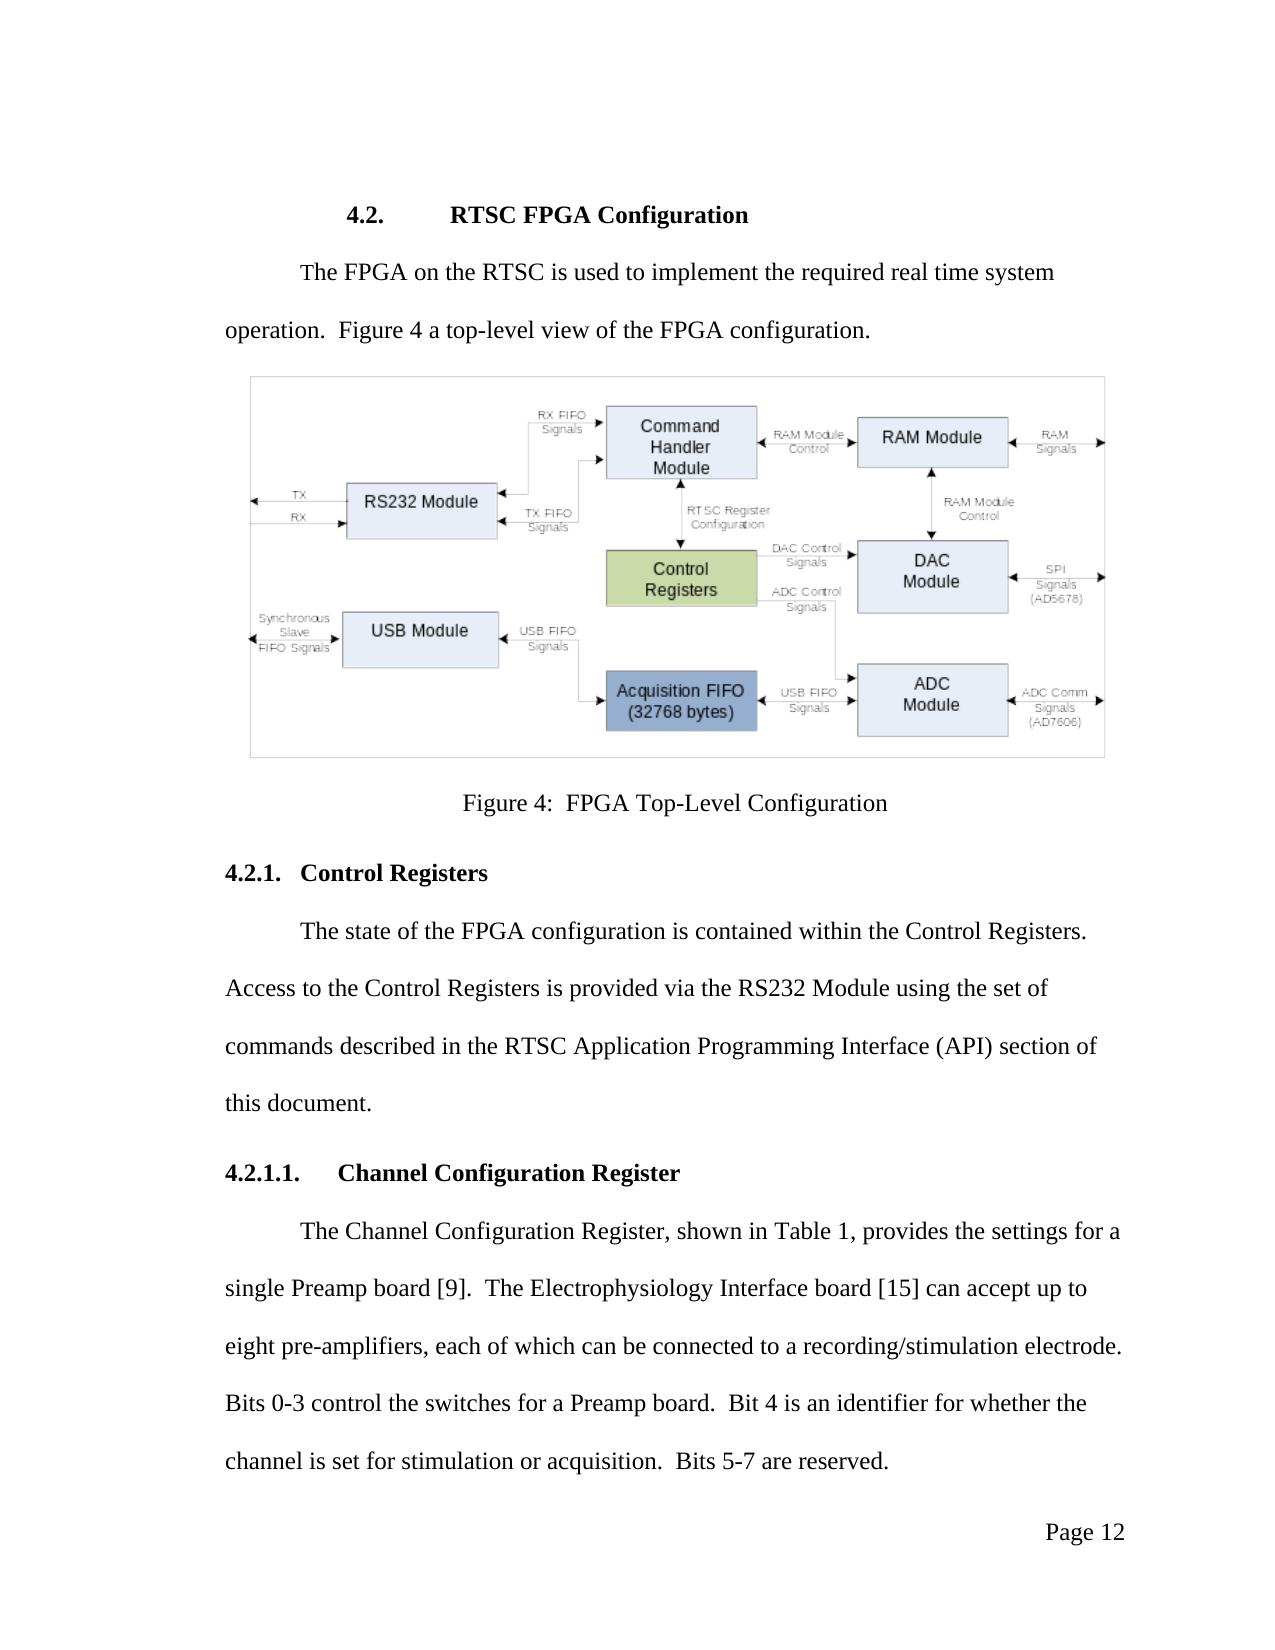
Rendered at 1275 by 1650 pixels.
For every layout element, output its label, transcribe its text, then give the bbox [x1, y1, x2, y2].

subtitle Channel Configuration Register [225, 1158, 1125, 1187]
text Figure : FPGA Top-Level Configuration [225, 788, 1125, 817]
subtitle Control Registers [225, 858, 1125, 887]
subtitle RTSC FPGA Configuration [271, 200, 1125, 229]
text The Channel Configuration Register, shown in Table 1, provides the settings for a single Preamp board [9]. The Electrophysiology Interface board [15] can accept up to eight pre-amplifiers, each of which can be connected to a recording/stimulation electrode. Bits 0-3 control the switches for a Preamp board. Bit 4 is an identifier for whether the channel is set for stimulation or acquisition. Bits 5-7 are reserved. [225, 1216, 1125, 1474]
